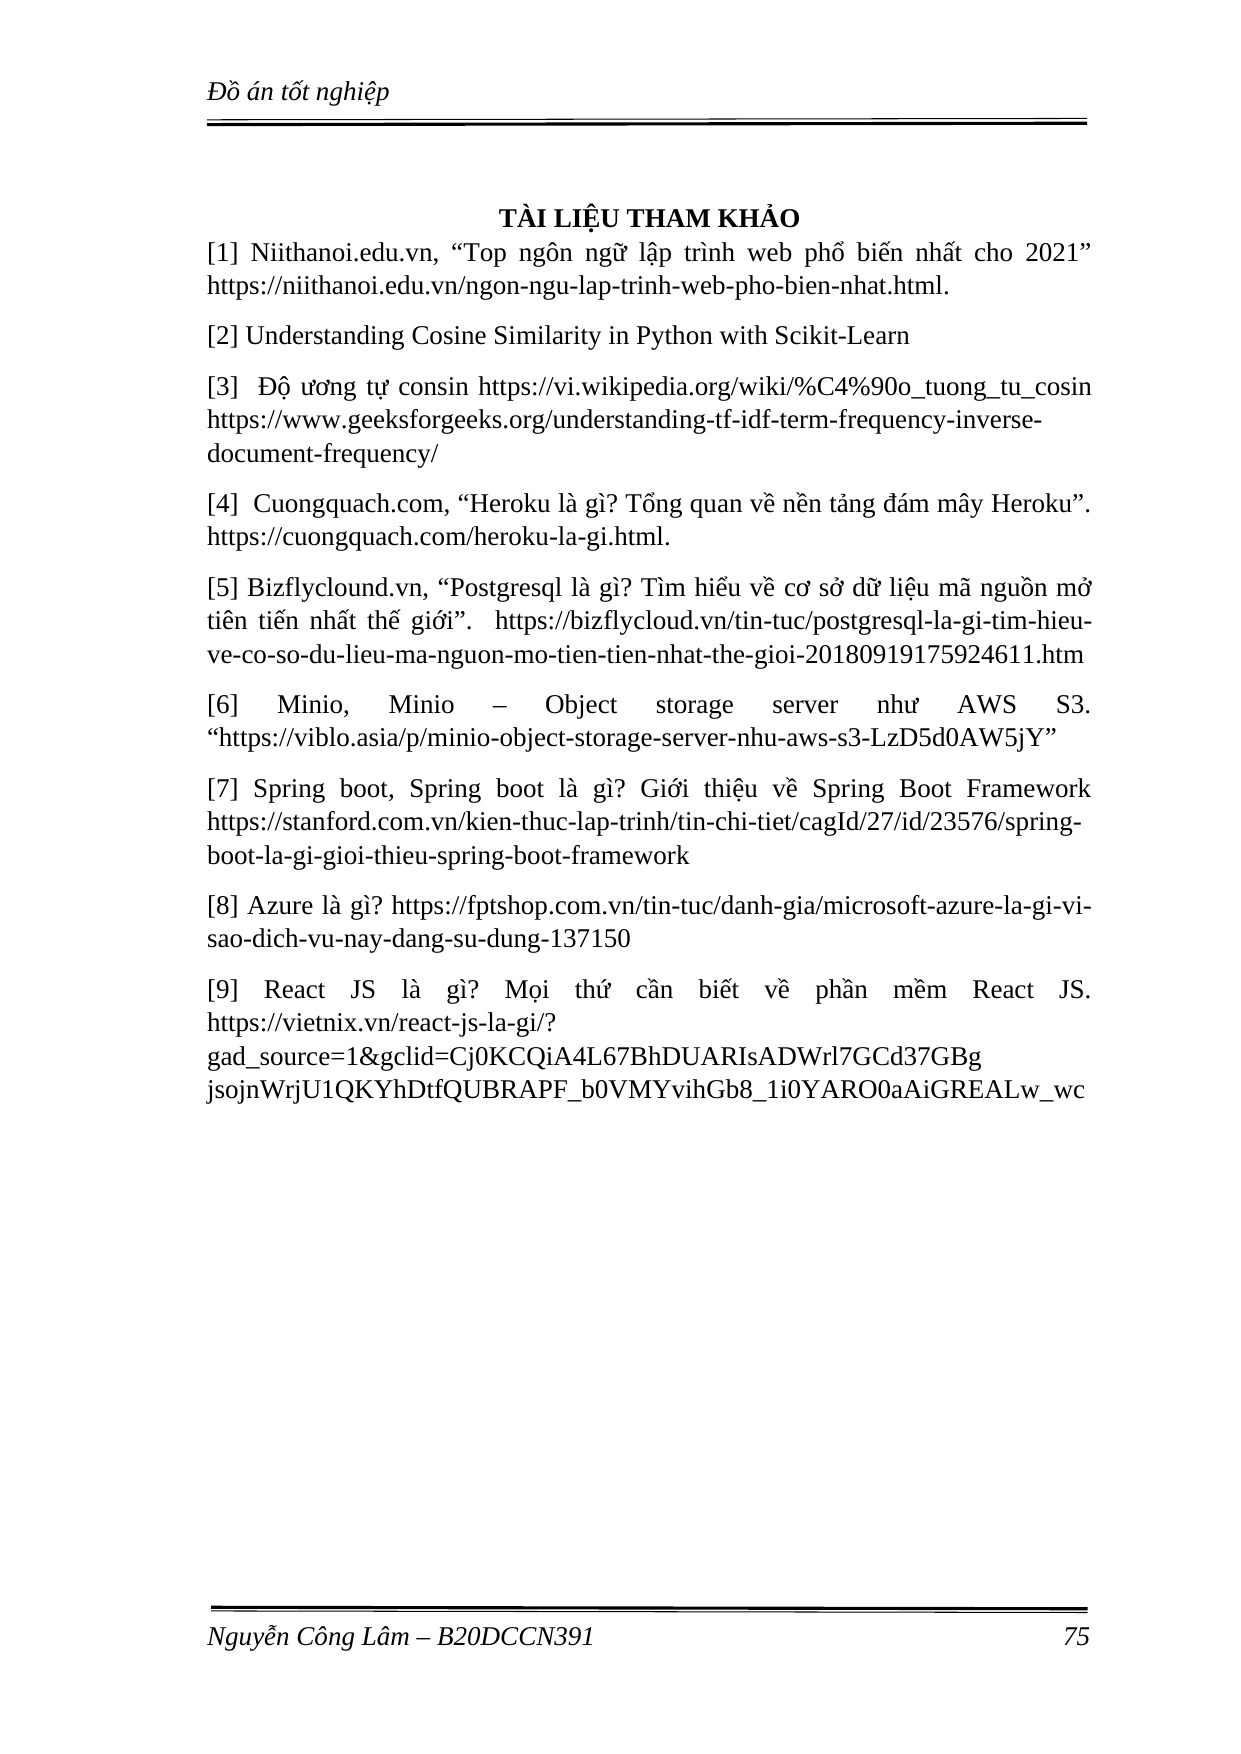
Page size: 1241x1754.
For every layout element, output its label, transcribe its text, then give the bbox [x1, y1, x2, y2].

text [8] Azure là gì? https://fptshop.com.vn/tin-tuc/danh-gia/microsoft-azure-la-gi-vi-sao-dich-vu-nay-dang-su-dung-137150 [207, 889, 1092, 954]
text [2] Understanding Cosine Similarity in Python with Scikit-Learn [207, 319, 1092, 351]
text [9] React JS là gì? Mọi thứ cần biết về phần mềm React JS. https://vietnix.vn/react-js-la-gi/?gad_source=1&gclid=Cj0KCQiA4L67BhDUARIsADWrl7GCd37GBg jsojnWrjU1QKYhDtfQUBRAPF_b0VMYvihGb8_1i0YARO0aAiGREALw_wc [207, 973, 1092, 1104]
subtitle TÀI LIỆU THAM KHẢO [207, 202, 1092, 233]
text [4] Cuongquach.com, “Heroku là gì? Tổng quan về nền tảng đám mây Heroku”. https://cuongquach.com/heroku-la-gi.html. [207, 487, 1092, 552]
text [3] Độ ương tự consin https://vi.wikipedia.org/wiki/%C4%90o_tuong_tu_cosin https://www.geeksforgeeks.org/understanding-tf-idf-term-frequency-inverse-document-frequency/ [207, 370, 1092, 468]
text [1] Niithanoi.edu.vn, “Top ngôn ngữ lập trình web phổ biến nhất cho 2021” https://niithanoi.edu.vn/ngon-ngu-lap-trinh-web-pho-bien-nhat.html. [207, 236, 1092, 300]
text [5] Bizflyclound.vn, “Postgresql là gì? Tìm hiểu về cơ sở dữ liệu mã nguồn mở tiên tiến nhất thế giới”. https://bizflycloud.vn/tin-tuc/postgresql-la-gi-tim-hieu-ve-co-so-du-lieu-ma-nguon-mo-tien-tien-nhat-the-gioi-20180919175924611.htm [207, 571, 1092, 669]
text [6] Minio, Minio – Object storage server như AWS S3. “https://viblo.asia/p/minio-object-storage-server-nhu-aws-s3-LzD5d0AW5jY” [207, 688, 1092, 753]
text [7] Spring boot, Spring boot là gì? Giới thiệu về Spring Boot Framework https://stanford.com.vn/kien-thuc-lap-trinh/tin-chi-tiet/cagId/27/id/23576/spring-boot-la-gi-gioi-thieu-spring-boot-framework [207, 772, 1092, 870]
